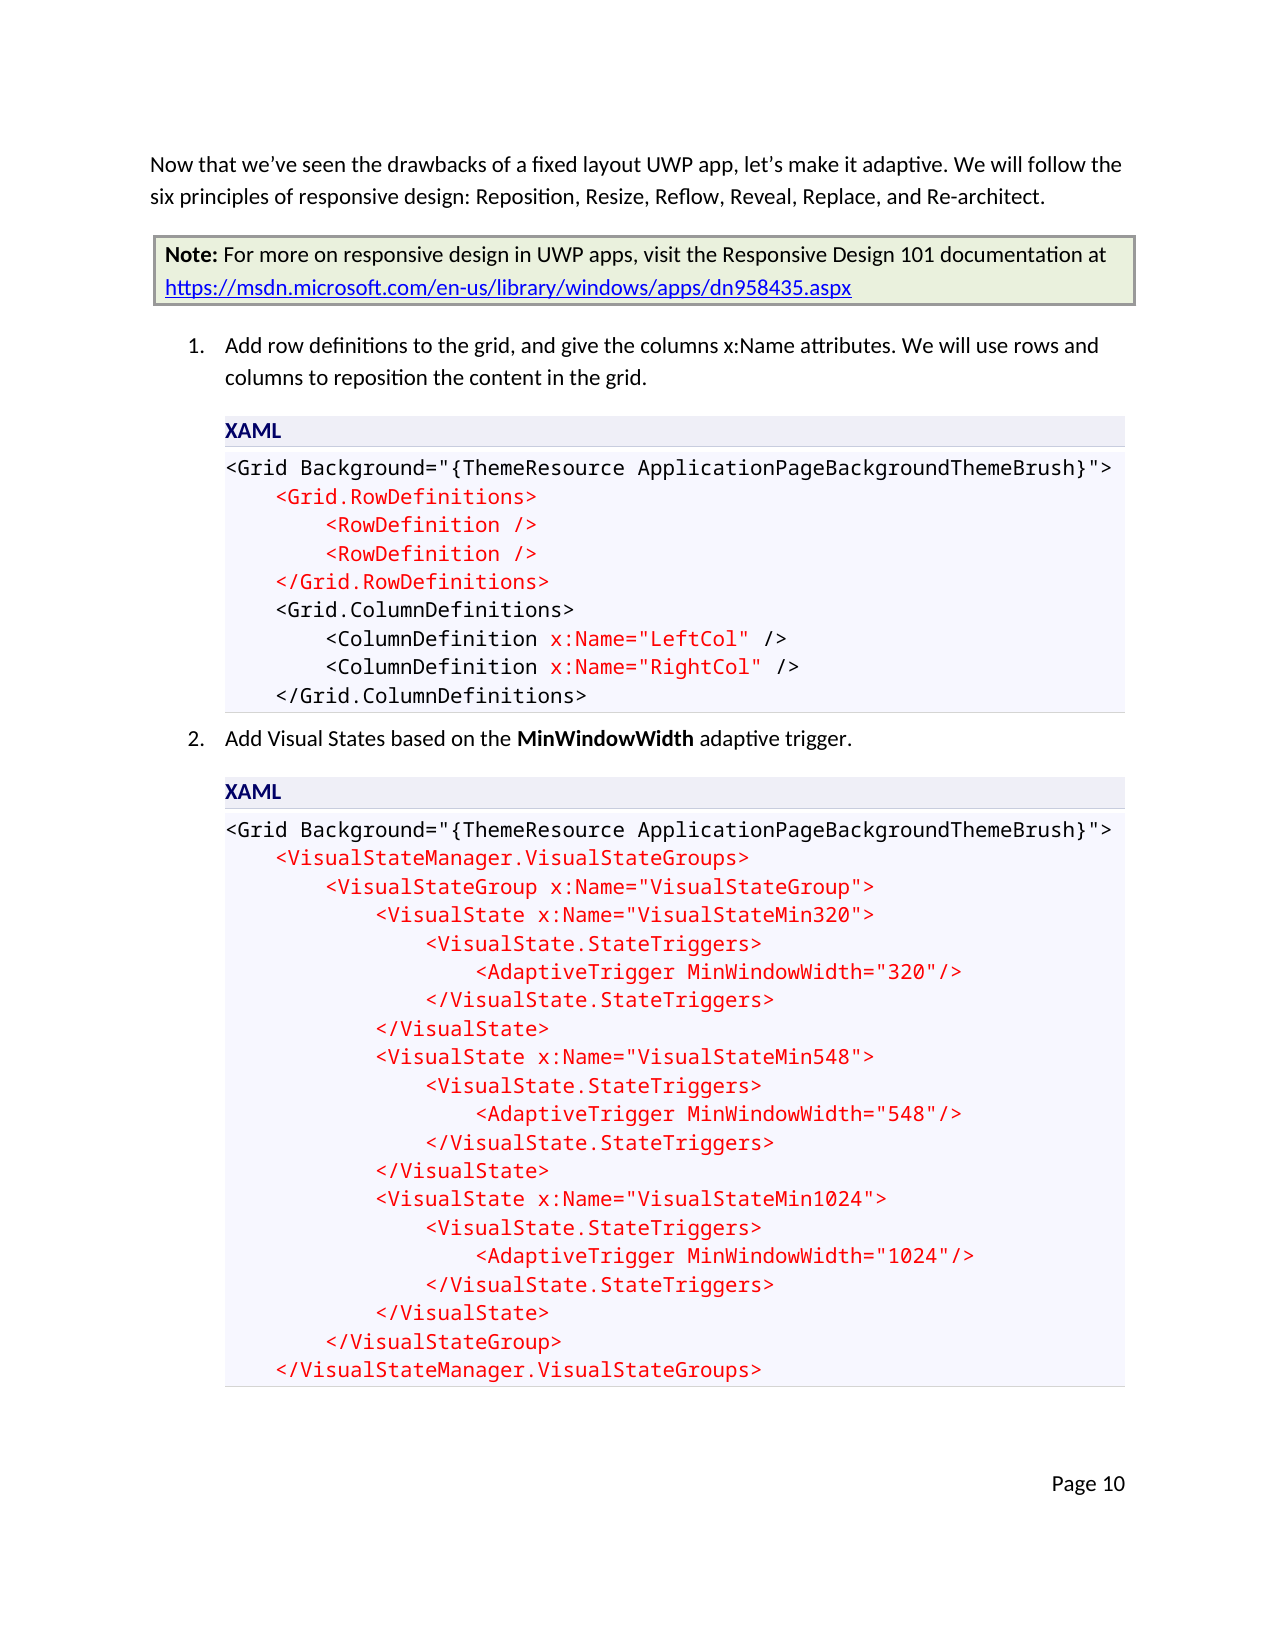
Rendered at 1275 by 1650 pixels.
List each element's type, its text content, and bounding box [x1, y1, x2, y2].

text <Grid.ColumnDefinitions> [225, 593, 1125, 621]
text </VisualState.StateTriggers> [225, 1267, 1125, 1296]
text <AdaptiveTrigger MinWindowWidth="548"/> [225, 1097, 1125, 1125]
text <VisualStateManager.VisualStateGroups> [225, 841, 1125, 869]
text </VisualState> [225, 1153, 1125, 1182]
text <VisualState x:Name="VisualStateMin1024"> [225, 1182, 1125, 1210]
text <ColumnDefinition x:Name="RightCol" /> [225, 650, 1125, 678]
text <Grid.RowDefinitions> [225, 479, 1125, 508]
text </Grid.RowDefinitions> [225, 564, 1125, 593]
text <VisualState.StateTriggers> [225, 1068, 1125, 1097]
text </Grid.ColumnDefinitions> [225, 678, 1125, 712]
text <RowDefinition /> [225, 508, 1125, 536]
list Add row definitions to the grid, and give the columns x:Name attributes. We will use rows and columns to reposition the content in the grid. [187, 331, 1125, 391]
text <VisualStateGroup x:Name="VisualStateGroup"> [225, 869, 1125, 898]
text <VisualState x:Name="VisualStateMin548"> [225, 1040, 1125, 1068]
text XAML [225, 416, 1125, 446]
text <Grid Background="{ThemeResource ApplicationPageBackgroundThemeBrush}"> [225, 813, 1125, 841]
text <VisualState.StateTriggers> [225, 1210, 1125, 1239]
text </VisualState.StateTriggers> [225, 1125, 1125, 1153]
text <RowDefinition /> [225, 536, 1125, 564]
text <Grid Background="{ThemeResource ApplicationPageBackgroundThemeBrush}"> [225, 452, 1125, 479]
text <VisualState.StateTriggers> [225, 926, 1125, 954]
text </VisualStateGroup> [225, 1324, 1125, 1353]
text <ColumnDefinition x:Name="LeftCol" /> [225, 621, 1125, 650]
list Now that we’ve seen the drawbacks of a fixed layout UWP app, let’s make it adaptive. We will follow the six principles of responsive design: Reposition, Resize, Reflow, Reveal, Replace, and Re-architect. [150, 150, 1125, 210]
list </VisualState.StateTriggers> [225, 983, 1125, 1011]
text </VisualStateManager.VisualStateGroups> [225, 1353, 1125, 1386]
text </VisualState> [225, 1296, 1125, 1324]
text <AdaptiveTrigger MinWindowWidth="1024"/> [225, 1239, 1125, 1267]
text <AdaptiveTrigger MinWindowWidth="320"/> [225, 954, 1125, 983]
list Add Visual States based on the MinWindowWidth adaptive trigger. [187, 724, 1125, 752]
text </VisualState> [225, 1011, 1125, 1040]
text Note: For more on responsive design in UWP apps, visit the Responsive Design 101 documentation at https://msdn.microsoft.com/en-us/library/windows/apps/dn958435.aspx [156, 238, 1133, 303]
text XAML [225, 777, 1125, 808]
text <VisualState x:Name="VisualStateMin320"> [225, 898, 1125, 926]
